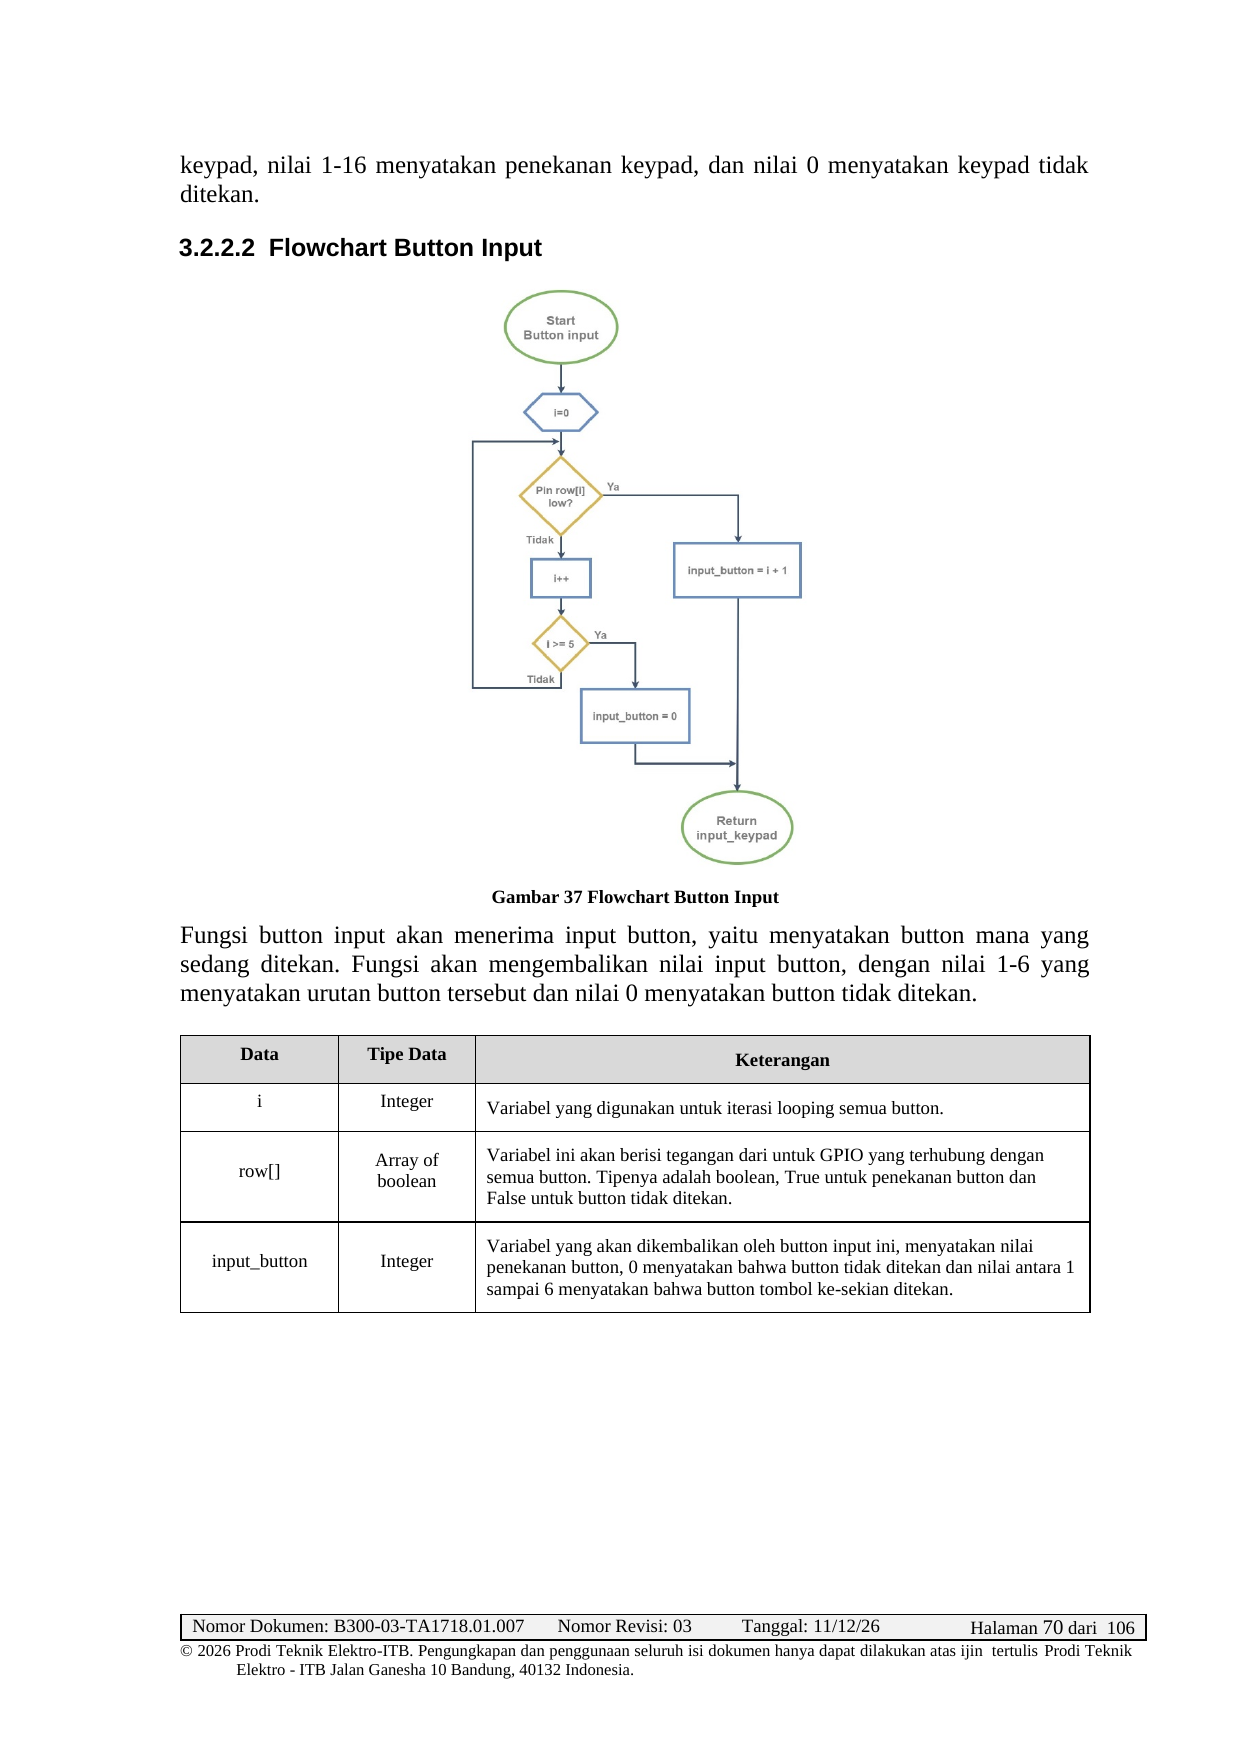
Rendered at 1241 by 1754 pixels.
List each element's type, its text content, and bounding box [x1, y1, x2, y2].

table_header Keterangan [476, 1036, 1089, 1083]
table_cell Variabel yang akan dikembalikan oleh button input ini, menyatakan nilai penekanan button, 0 menyatakan bahwa button tidak ditekan dan nilai antara 1 sampai 6 menyatakan bahwa button tombol ke-sekian ditekan. [476, 1223, 1089, 1312]
table_cell Integer [339, 1223, 475, 1312]
table_cell Variabel ini akan berisi tegangan dari untuk GPIO yang terhubung dengan semua button. Tipenya adalah boolean, True untuk penekanan button dan False untuk button tidak ditekan. [476, 1132, 1089, 1221]
table_header Data [181, 1036, 338, 1083]
picture [446, 267, 824, 887]
table_cell input_button [181, 1223, 338, 1312]
table_cell row[] [181, 1132, 338, 1221]
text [180, 150, 1090, 207]
text Fungsi button input akan menerima input button, yaitu menyatakan button mana yang sedang ditekan. Fungsi akan mengembalikan nilai input button, dengan nilai 1-6 yang menyatakan urutan button tersebut dan nilai 0 menyatakan button tidak ditekan. [180, 920, 1090, 1007]
table_cell Array of boolean [339, 1132, 475, 1221]
table_cell i [181, 1084, 338, 1131]
table_header Tipe Data [339, 1036, 475, 1083]
subtitle Flowchart Button Input [179, 232, 1090, 261]
text Gambar 37 Flowchart Button Input [180, 886, 1090, 908]
table_cell Integer [339, 1084, 475, 1131]
table_cell Variabel yang digunakan untuk iterasi looping semua button. [476, 1084, 1089, 1131]
